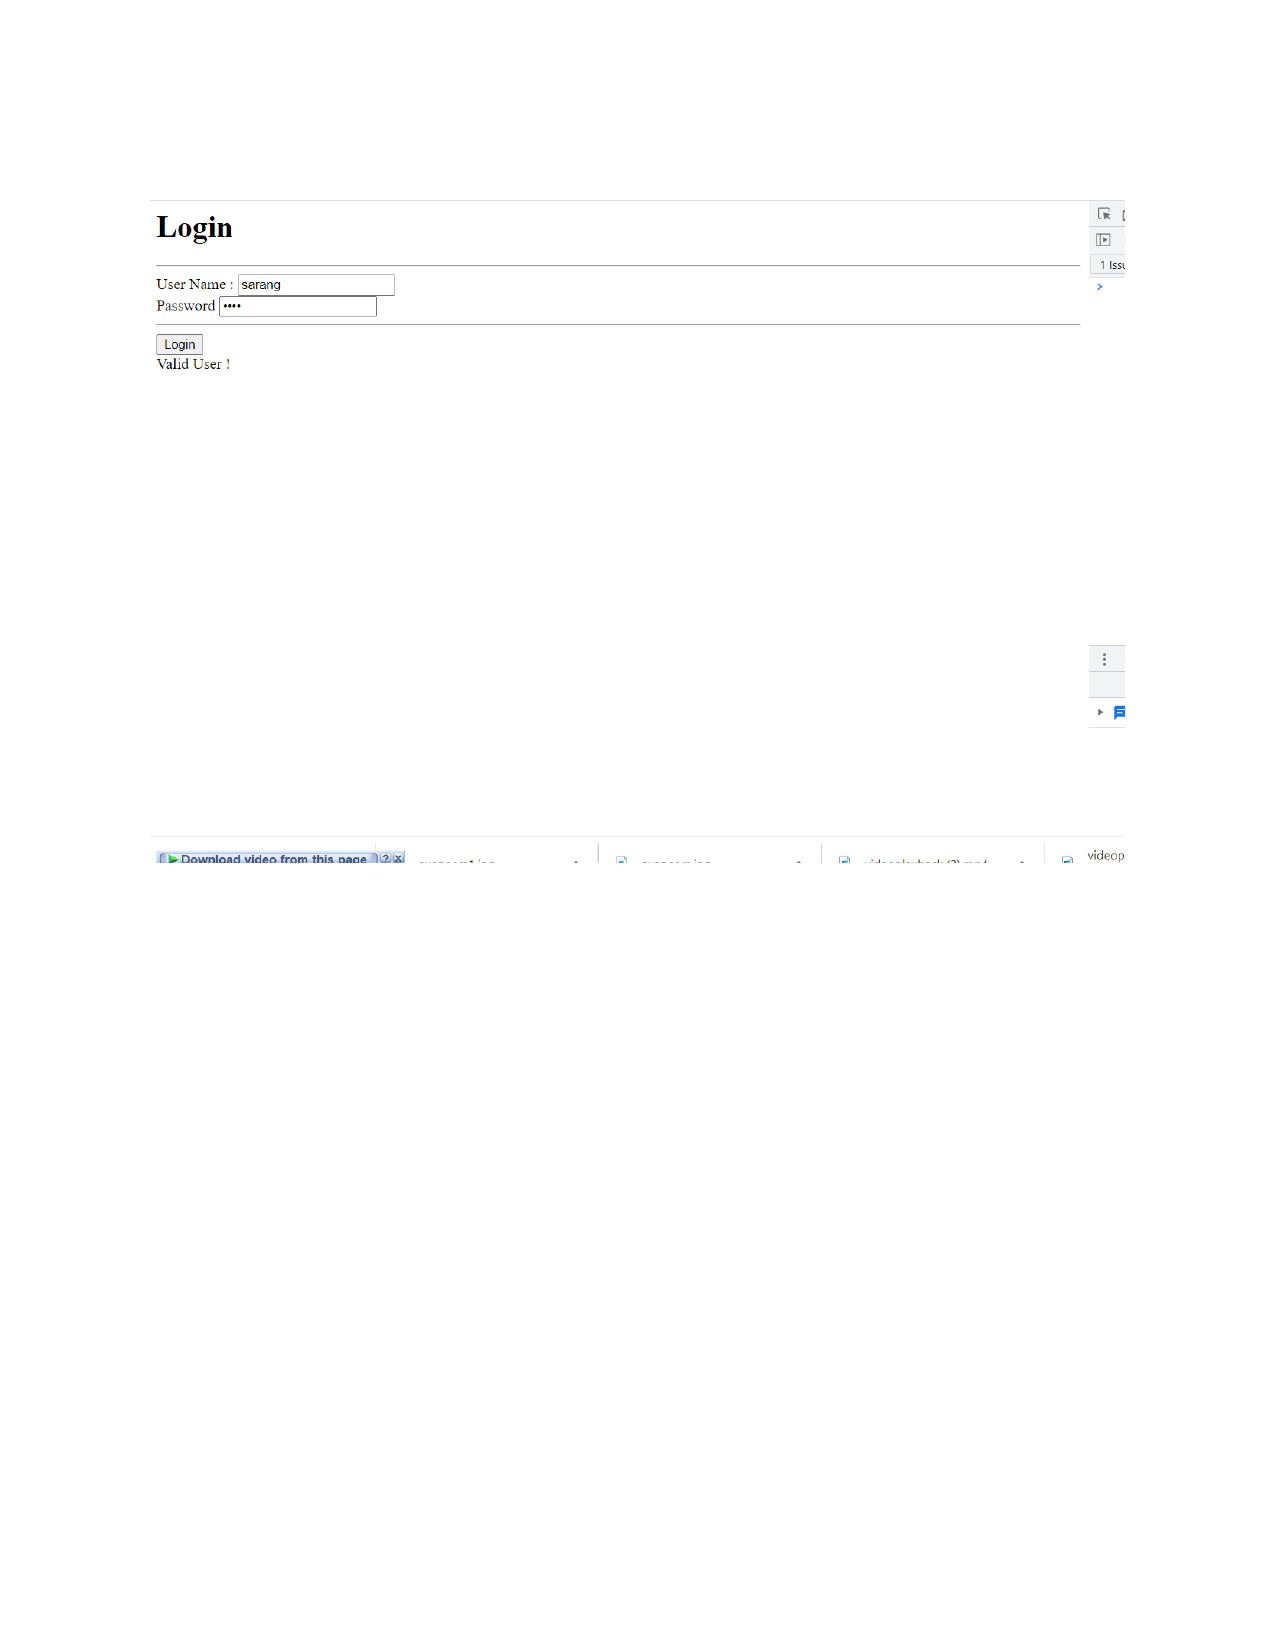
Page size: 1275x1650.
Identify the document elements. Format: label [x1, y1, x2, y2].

picture [150, 196, 1125, 863]
